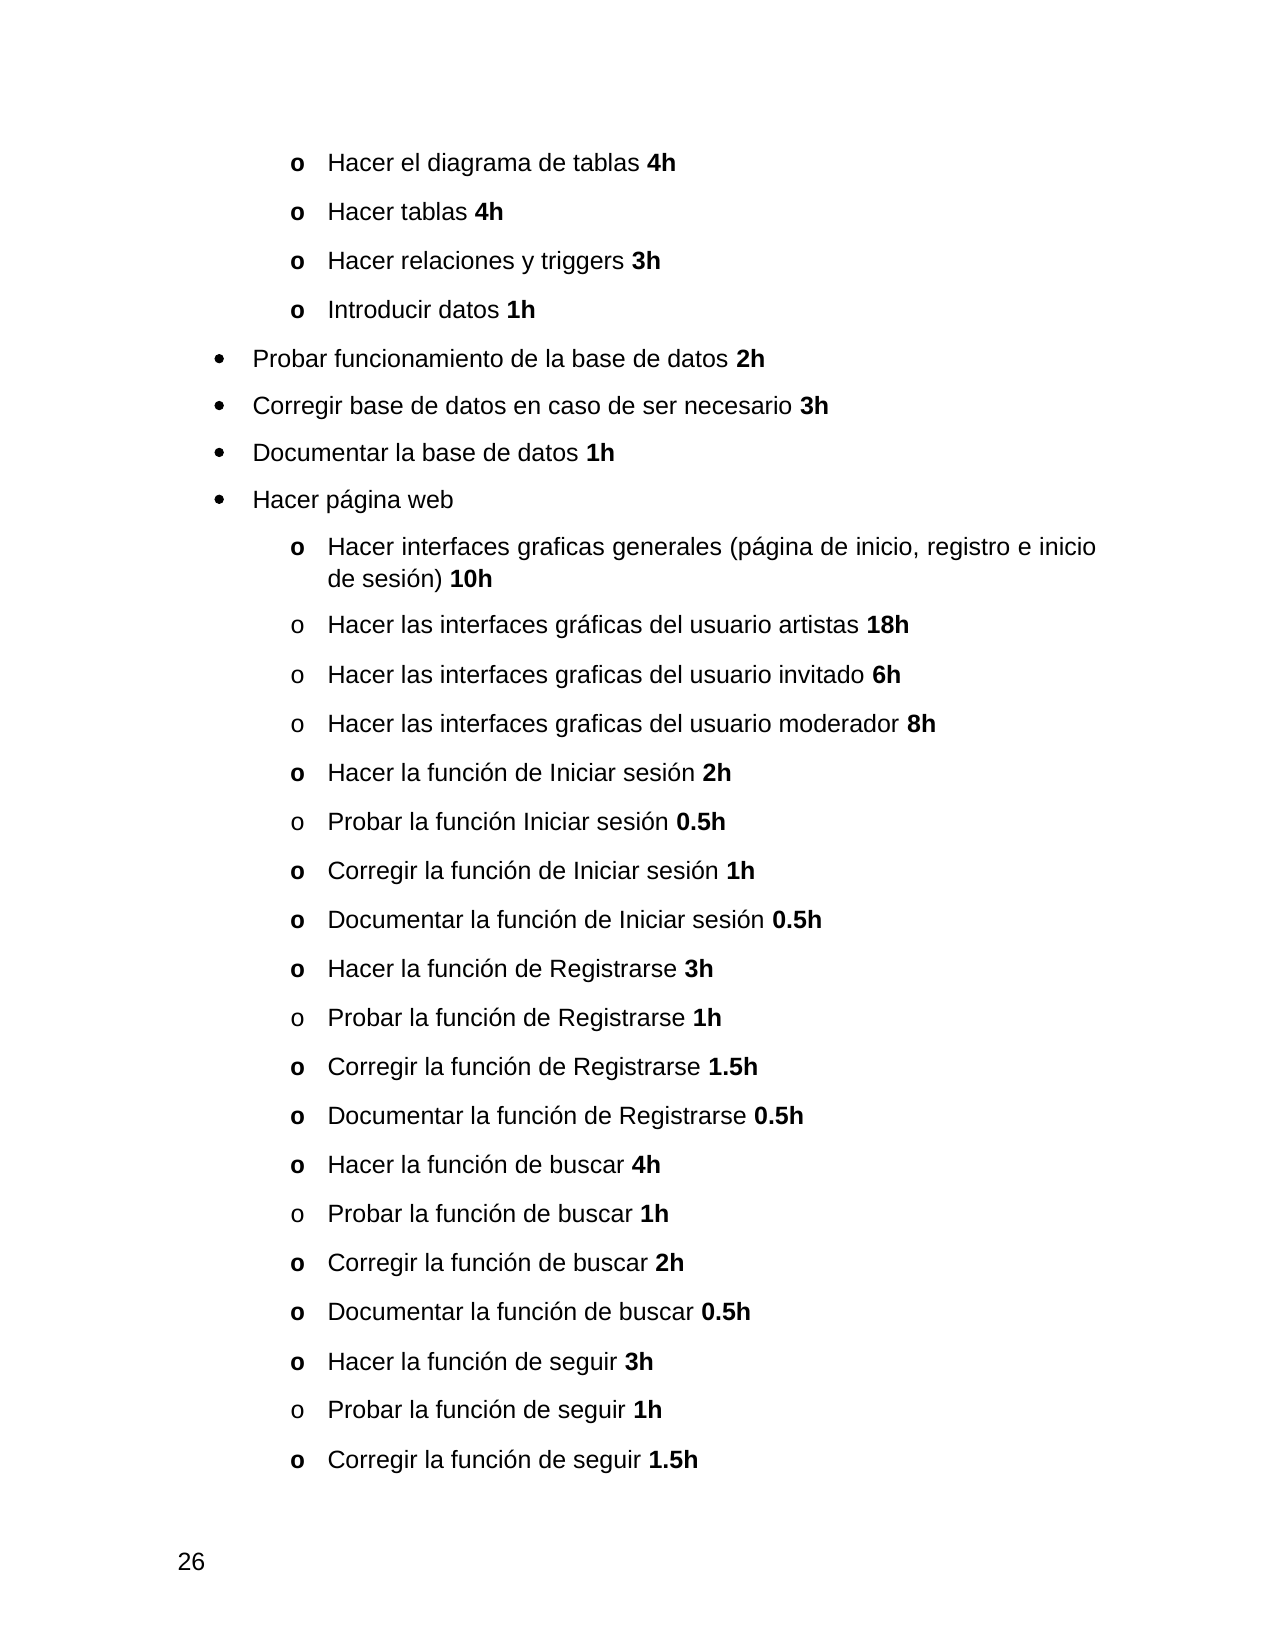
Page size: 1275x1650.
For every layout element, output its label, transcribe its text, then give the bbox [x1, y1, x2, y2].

list Probar la función de seguir 1h [290, 1396, 1098, 1426]
list Corregir la función de Registrarse 1.5h [290, 1052, 1098, 1083]
list Hacer la función de buscar 4h [290, 1150, 1098, 1181]
list Hacer interfaces graficas generales (página de inicio, registro e inicio de sesión) 10h [290, 531, 1098, 592]
list Hacer relaciones y triggers 3h [290, 246, 1098, 277]
list Hacer la función de seguir 3h [290, 1346, 1098, 1377]
list Documentar la función de Iniciar sesión 0.5h [290, 905, 1098, 936]
list Hacer la función de Iniciar sesión 2h [290, 758, 1098, 789]
list Corregir base de datos en caso de ser necesario 3h [215, 391, 1098, 420]
list Probar la función de Registrarse 1h [290, 1003, 1098, 1034]
list Probar la función de buscar 1h [290, 1199, 1098, 1230]
list Hacer el diagrama de tablas 4h [290, 148, 1098, 179]
list Documentar la base de datos 1h [215, 438, 1098, 467]
list Introducir datos 1h [290, 295, 1098, 326]
list Corregir la función de Iniciar sesión 1h [290, 856, 1098, 887]
list Hacer página web [215, 484, 1098, 513]
list Hacer las interfaces gráficas del usuario artistas 18h [290, 611, 1098, 641]
list Hacer las interfaces graficas del usuario invitado 6h [290, 659, 1098, 691]
list Documentar la función de buscar 0.5h [290, 1297, 1098, 1328]
list Documentar la función de Registrarse 0.5h [290, 1101, 1098, 1132]
list Probar la función Iniciar sesión 0.5h [290, 807, 1098, 838]
list Probar funcionamiento de la base de datos 2h [215, 344, 1098, 373]
list Hacer la función de Registrarse 3h [290, 954, 1098, 985]
list Corregir la función de seguir 1.5h [290, 1444, 1098, 1476]
list Hacer las interfaces graficas del usuario moderador 8h [290, 709, 1098, 739]
list Hacer tablas 4h [290, 197, 1098, 228]
list Corregir la función de buscar 2h [290, 1248, 1098, 1279]
